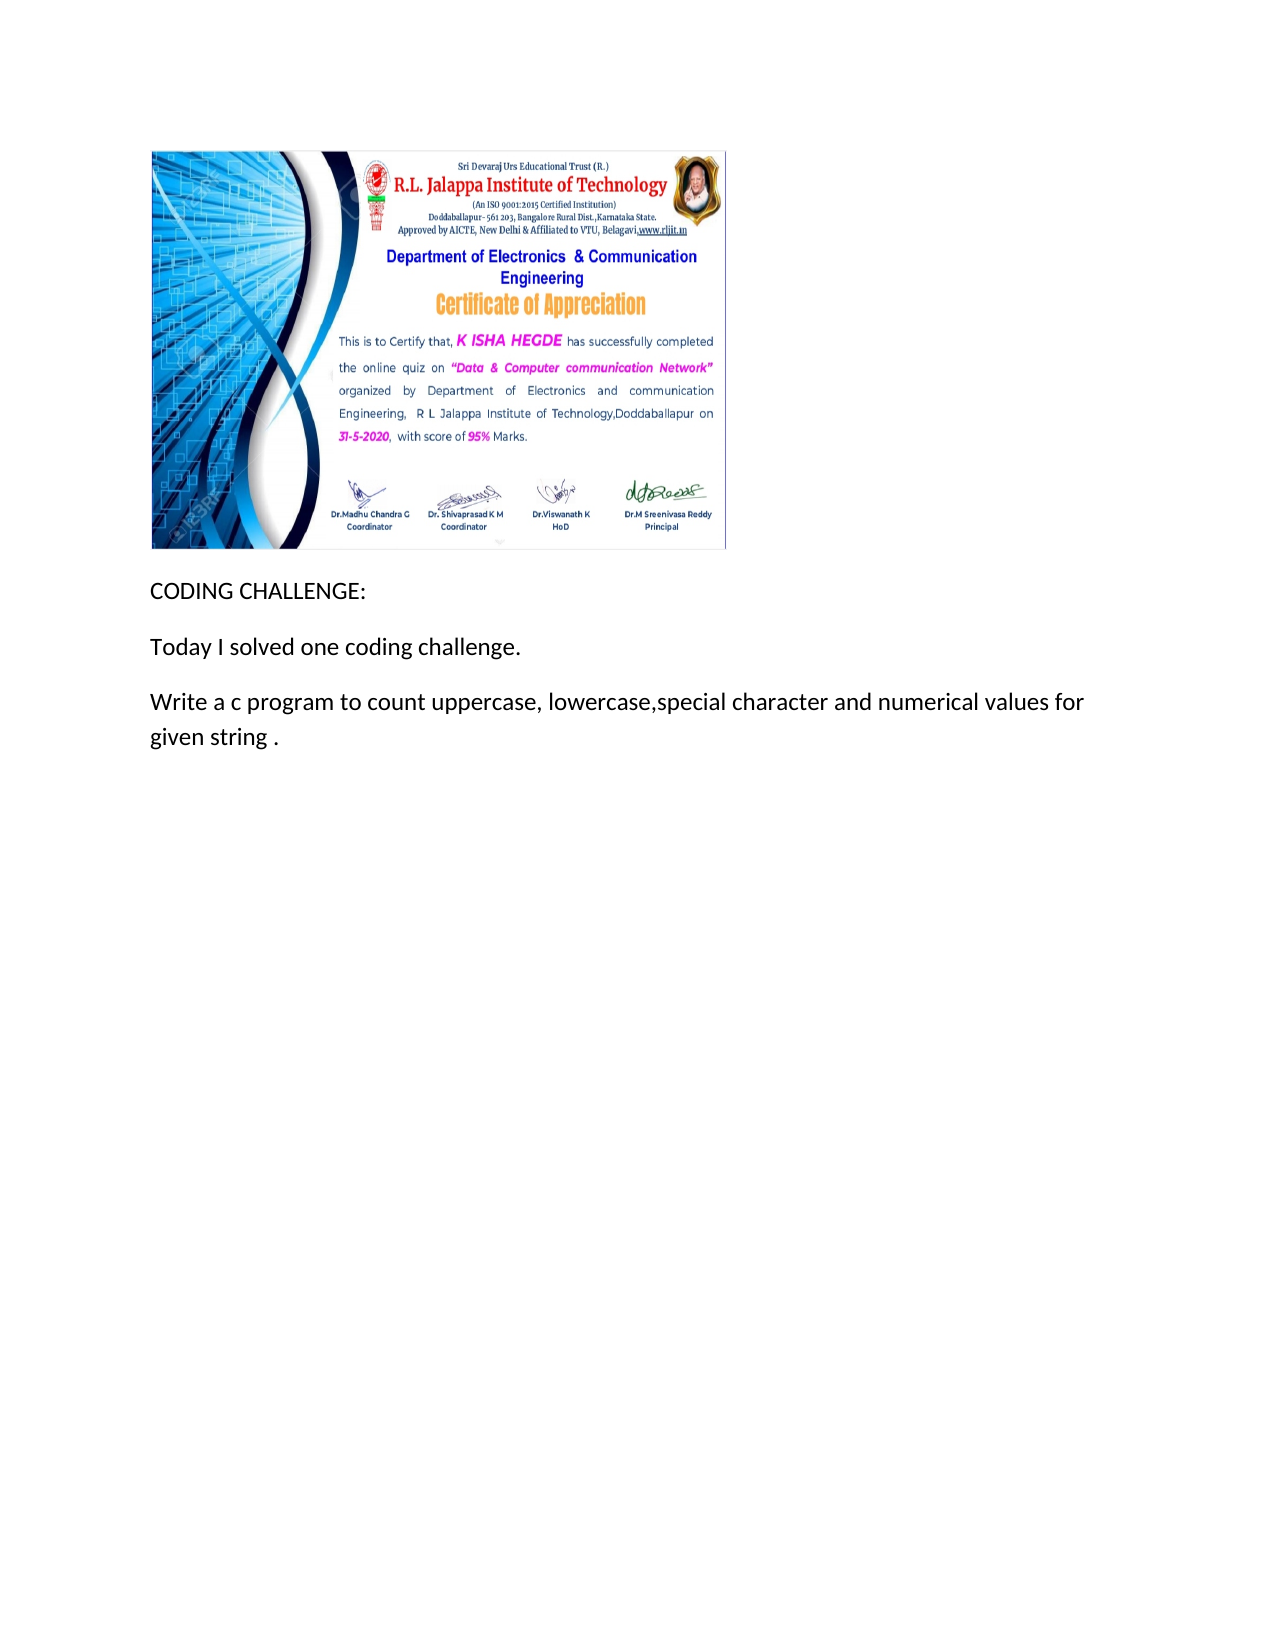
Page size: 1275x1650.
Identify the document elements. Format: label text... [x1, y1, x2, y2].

picture [150, 150, 727, 550]
text CODING CHALLENGE: [150, 575, 1125, 605]
text Today I solved one coding challenge. [150, 631, 1125, 661]
text Write a c program to count uppercase, lowercase,special character and numerical values for given string . [150, 687, 1125, 752]
